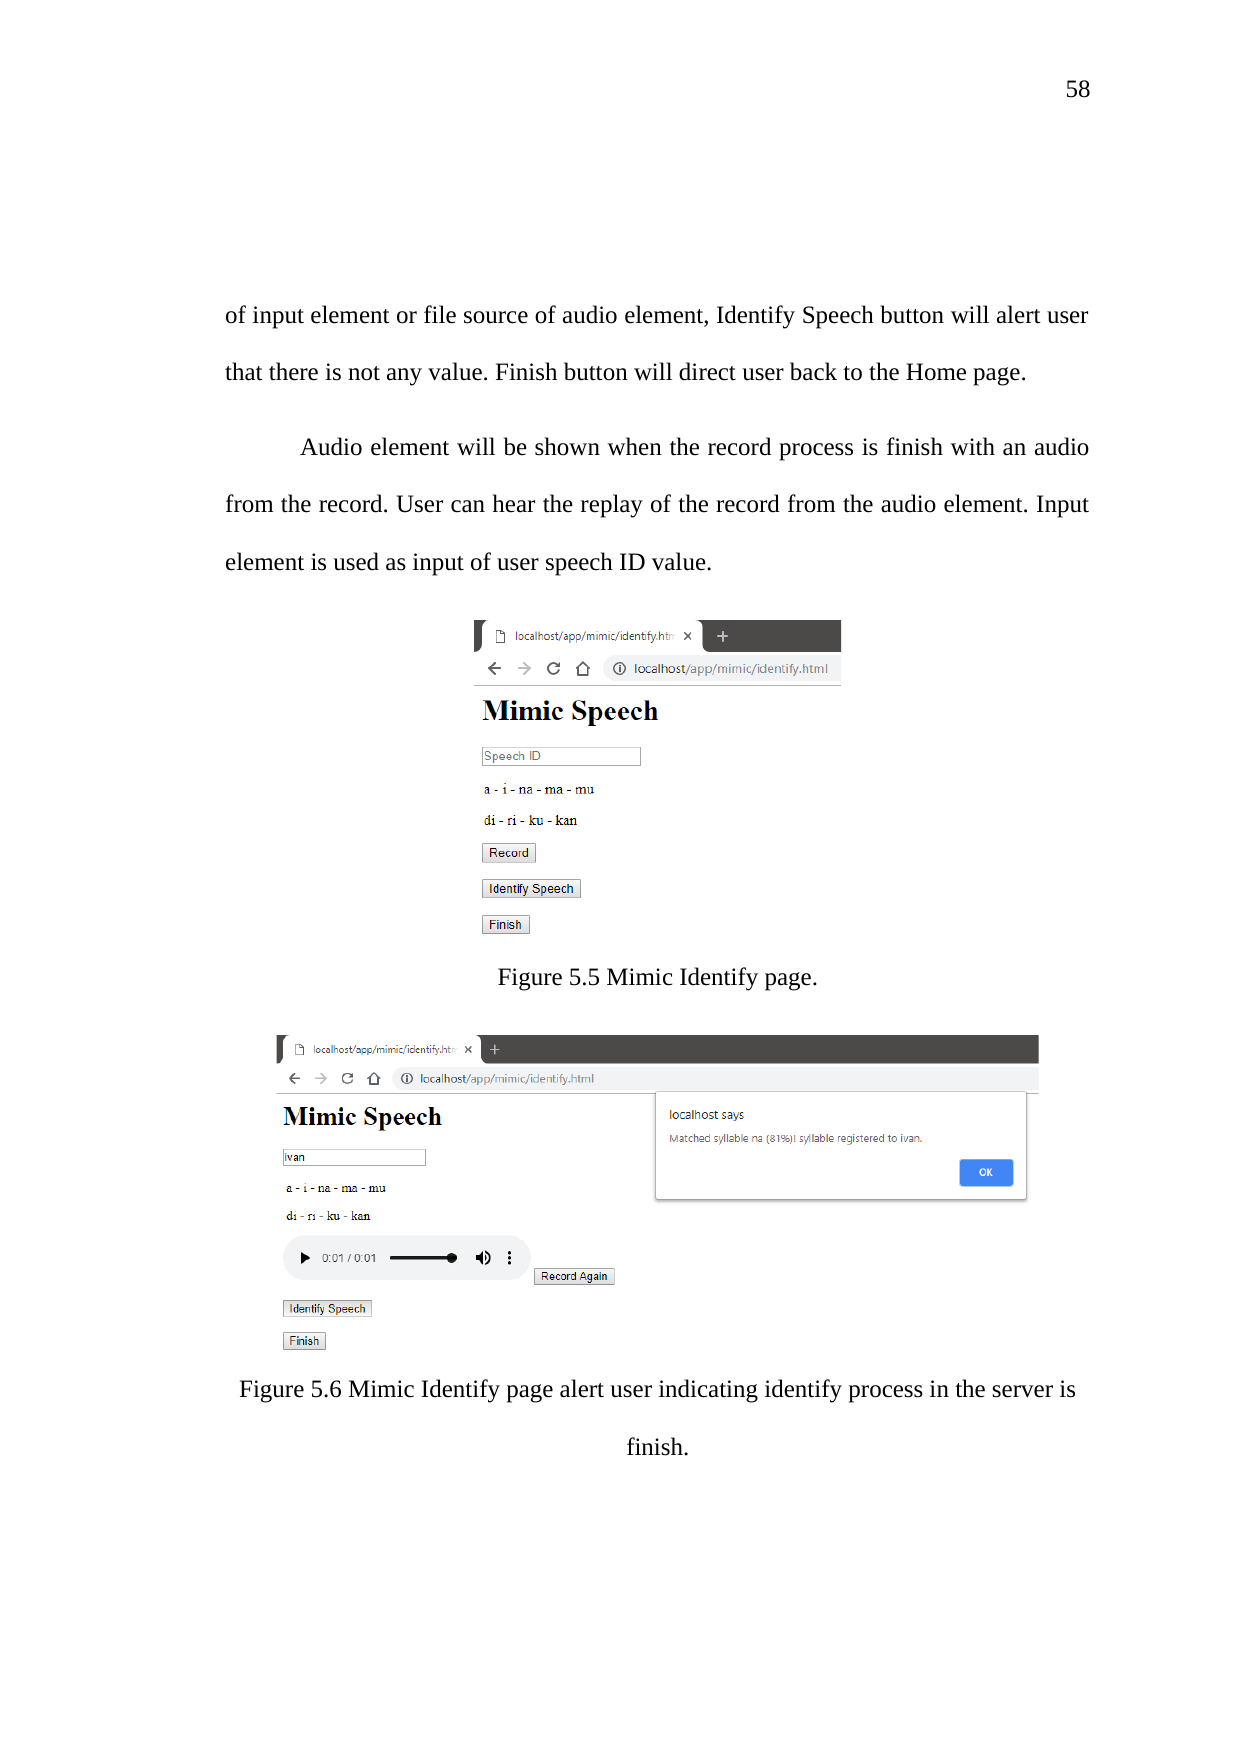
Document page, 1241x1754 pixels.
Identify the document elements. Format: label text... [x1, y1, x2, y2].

picture [276, 1035, 1039, 1358]
picture [474, 620, 842, 945]
text Figure 5.5 Mimic Identify page. [225, 962, 1090, 990]
text Figure 5.6 Mimic Identify page alert user indicating identify process in the server is finish. [225, 1374, 1090, 1461]
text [225, 300, 1090, 386]
text Audio element will be shown when the record process is finish with an audio from the record. User can hear the replay of the record from the audio element. Input element is used as input of user speech ID value. [225, 432, 1090, 575]
